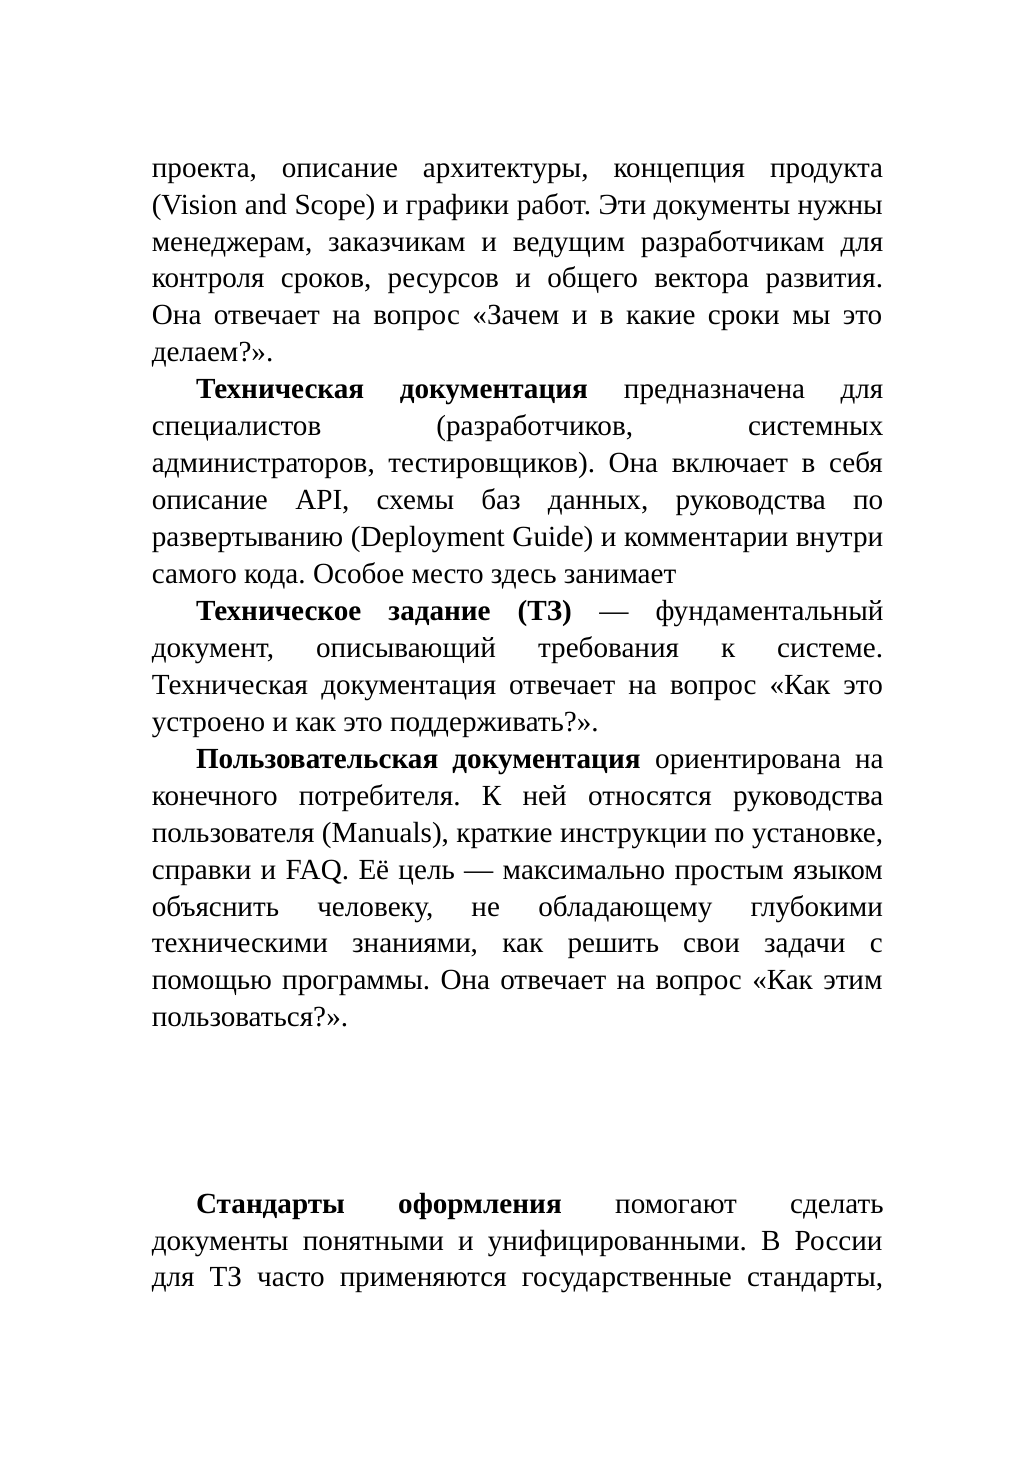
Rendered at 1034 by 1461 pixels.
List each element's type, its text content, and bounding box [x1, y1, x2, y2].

text Техническая документация предназначена для специалистов (разработчиков, системных администраторов, тестировщиков). Она включает в себя описание API, схемы баз данных, руководства по развертыванию (Deployment Guide) и комментарии внутри самого кода. Особое место здесь занимает [152, 372, 883, 589]
text Пользовательская документация ориентирована на конечного потребителя. К ней относятся руководства пользователя (Manuals), краткие инструкции по установке, справки и FAQ. Её цель — максимально простым языком объяснить человеку, не обладающему глубокими техническими знаниями, как решить свои задачи с помощью программы. Она отвечает на вопрос «Как этим пользоваться?». [152, 741, 883, 1033]
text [152, 1186, 883, 1293]
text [152, 150, 883, 368]
text Техническое задание (ТЗ) — фундаментальный документ, описывающий требования к системе. Техническая документация отвечает на вопрос «Как это устроено и как это поддерживать?». [152, 593, 883, 737]
